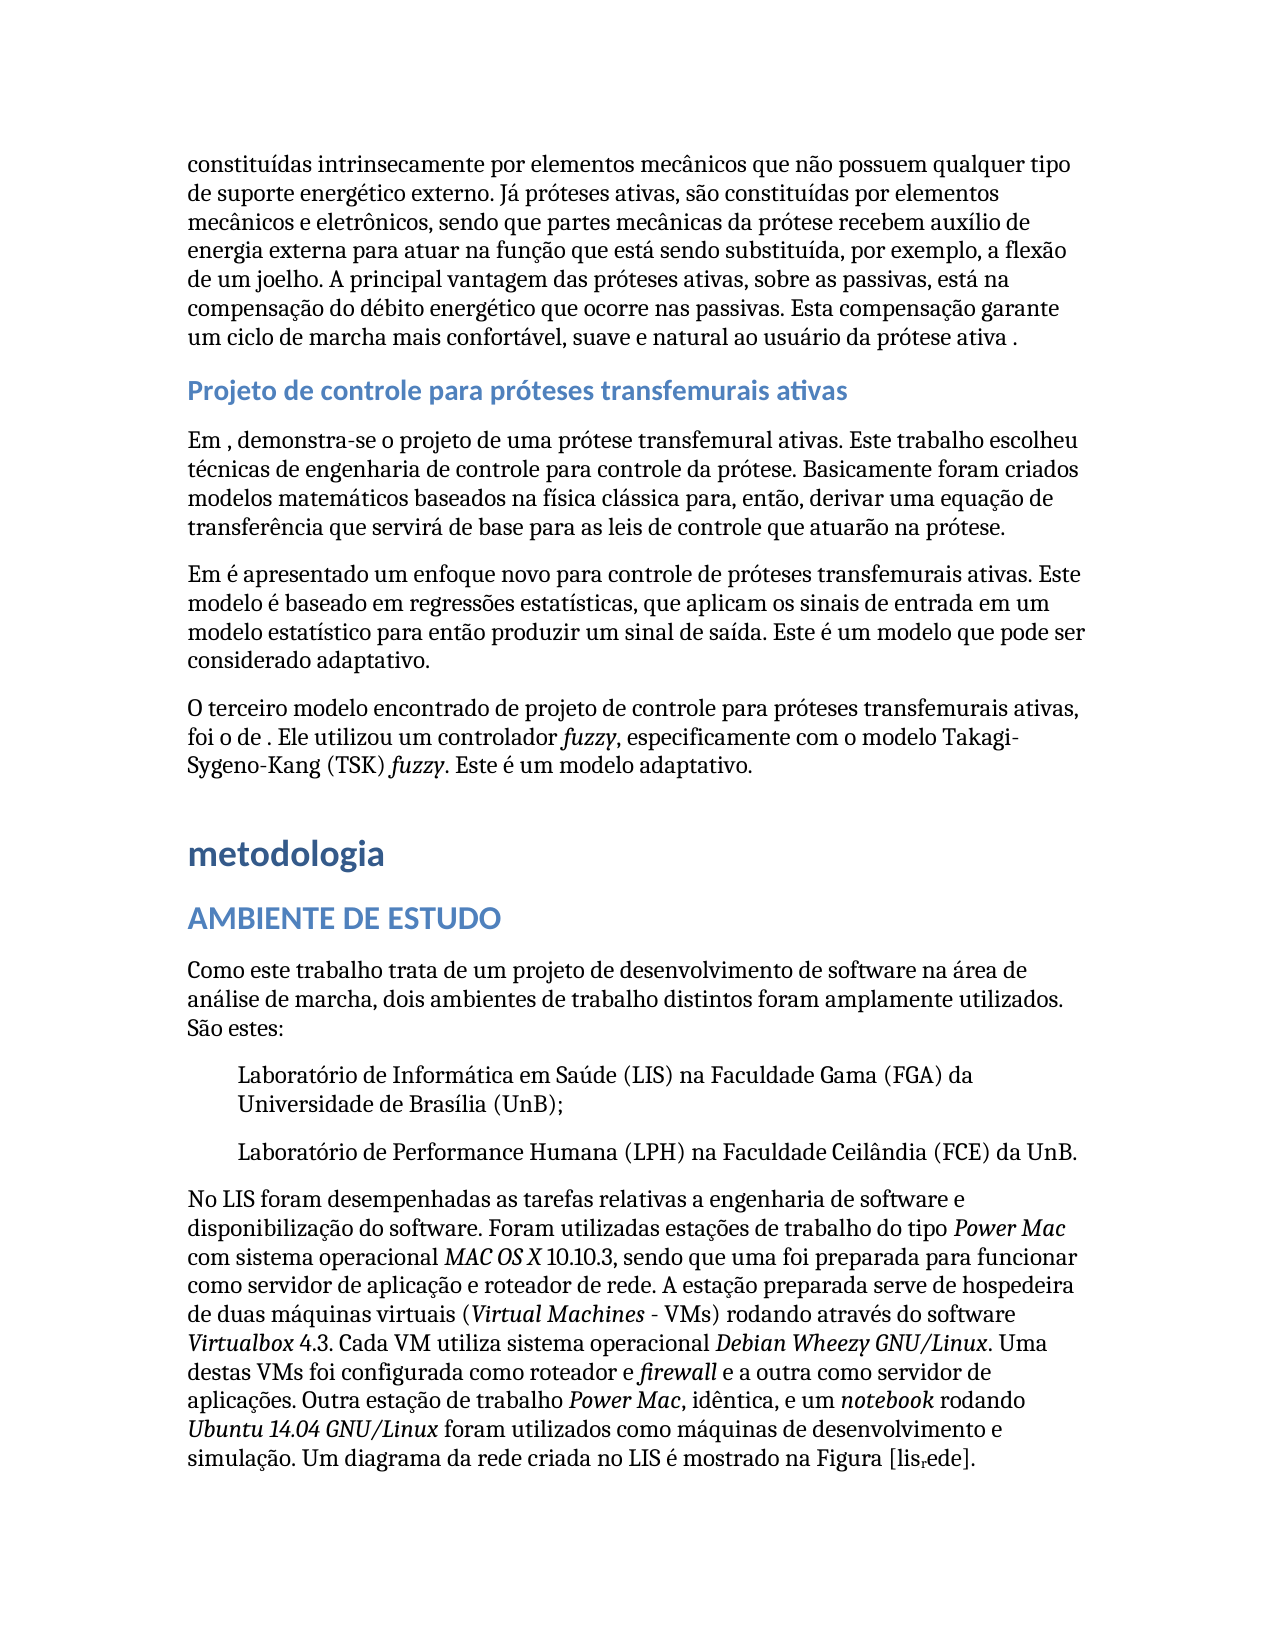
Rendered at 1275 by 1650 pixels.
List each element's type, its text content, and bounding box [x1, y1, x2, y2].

text No LIS foram desempenhadas as tarefas relativas a engenharia de software e disponibilização do software. Foram utilizadas estações de trabalho do tipo Power Mac com sistema operacional MAC OS X 10.10.3, sendo que uma foi preparada para funcionar como servidor de aplicação e roteador de rede. A estação preparada serve de hospedeira de duas máquinas virtuais (Virtual Machines - VMs) rodando através do software Virtualbox 4.3. Cada VM utiliza sistema operacional Debian Wheezy GNU/Linux. Uma destas VMs foi configurada como roteador e firewall e a outra como servidor de aplicações. Outra estação de trabalho Power Mac, idêntica, e um notebook rodando Ubuntu 14.04 GNU/Linux foram utilizados como máquinas de desenvolvimento e simulação. Um diagrama da rede criada no LIS é mostrado na Figura [lisrede]. [187, 1185, 1087, 1473]
text Em , demonstra-se o projeto de uma prótese transfemural ativas. Este trabalho escolheu técnicas de engenharia de controle para controle da prótese. Basicamente foram criados modelos matemáticos baseados na física clássica para, então, derivar uma equação de transferência que servirá de base para as leis de controle que atuarão na prótese. [187, 426, 1087, 541]
text AMBIENTE DE ESTUDO [187, 897, 1087, 938]
text Em é apresentado um enfoque novo para controle de próteses transfemurais ativas. Este modelo é baseado em regressões estatísticas, que aplicam os sinais de entrada em um modelo estatístico para então produzir um sinal de saída. Este é um modelo que pode ser considerado adaptativo. [187, 560, 1087, 675]
list Laboratório de Performance Humana (LPH) na Faculdade Ceilândia (FCE) da UnB. [187, 1138, 1087, 1166]
text O terceiro modelo encontrado de projeto de controle para próteses transfemurais ativas, foi o de . Ele utilizou um controlador fuzzy, especificamente com o modelo Takagi-Sygeno-Kang (TSK) fuzzy. Este é um modelo adaptativo. [187, 694, 1087, 780]
text metodologia [187, 830, 1087, 876]
list Laboratório de Informática em Saúde (LIS) na Faculdade Gama (FGA) da Universidade de Brasília (UnB); [187, 1061, 1087, 1119]
text Como este trabalho trata de um projeto de desenvolvimento de software na área de análise de marcha, dois ambientes de trabalho distintos foram amplamente utilizados. São estes: [187, 956, 1087, 1043]
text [187, 150, 1087, 351]
text Projeto de controle para próteses transfemurais ativas [187, 372, 1087, 408]
